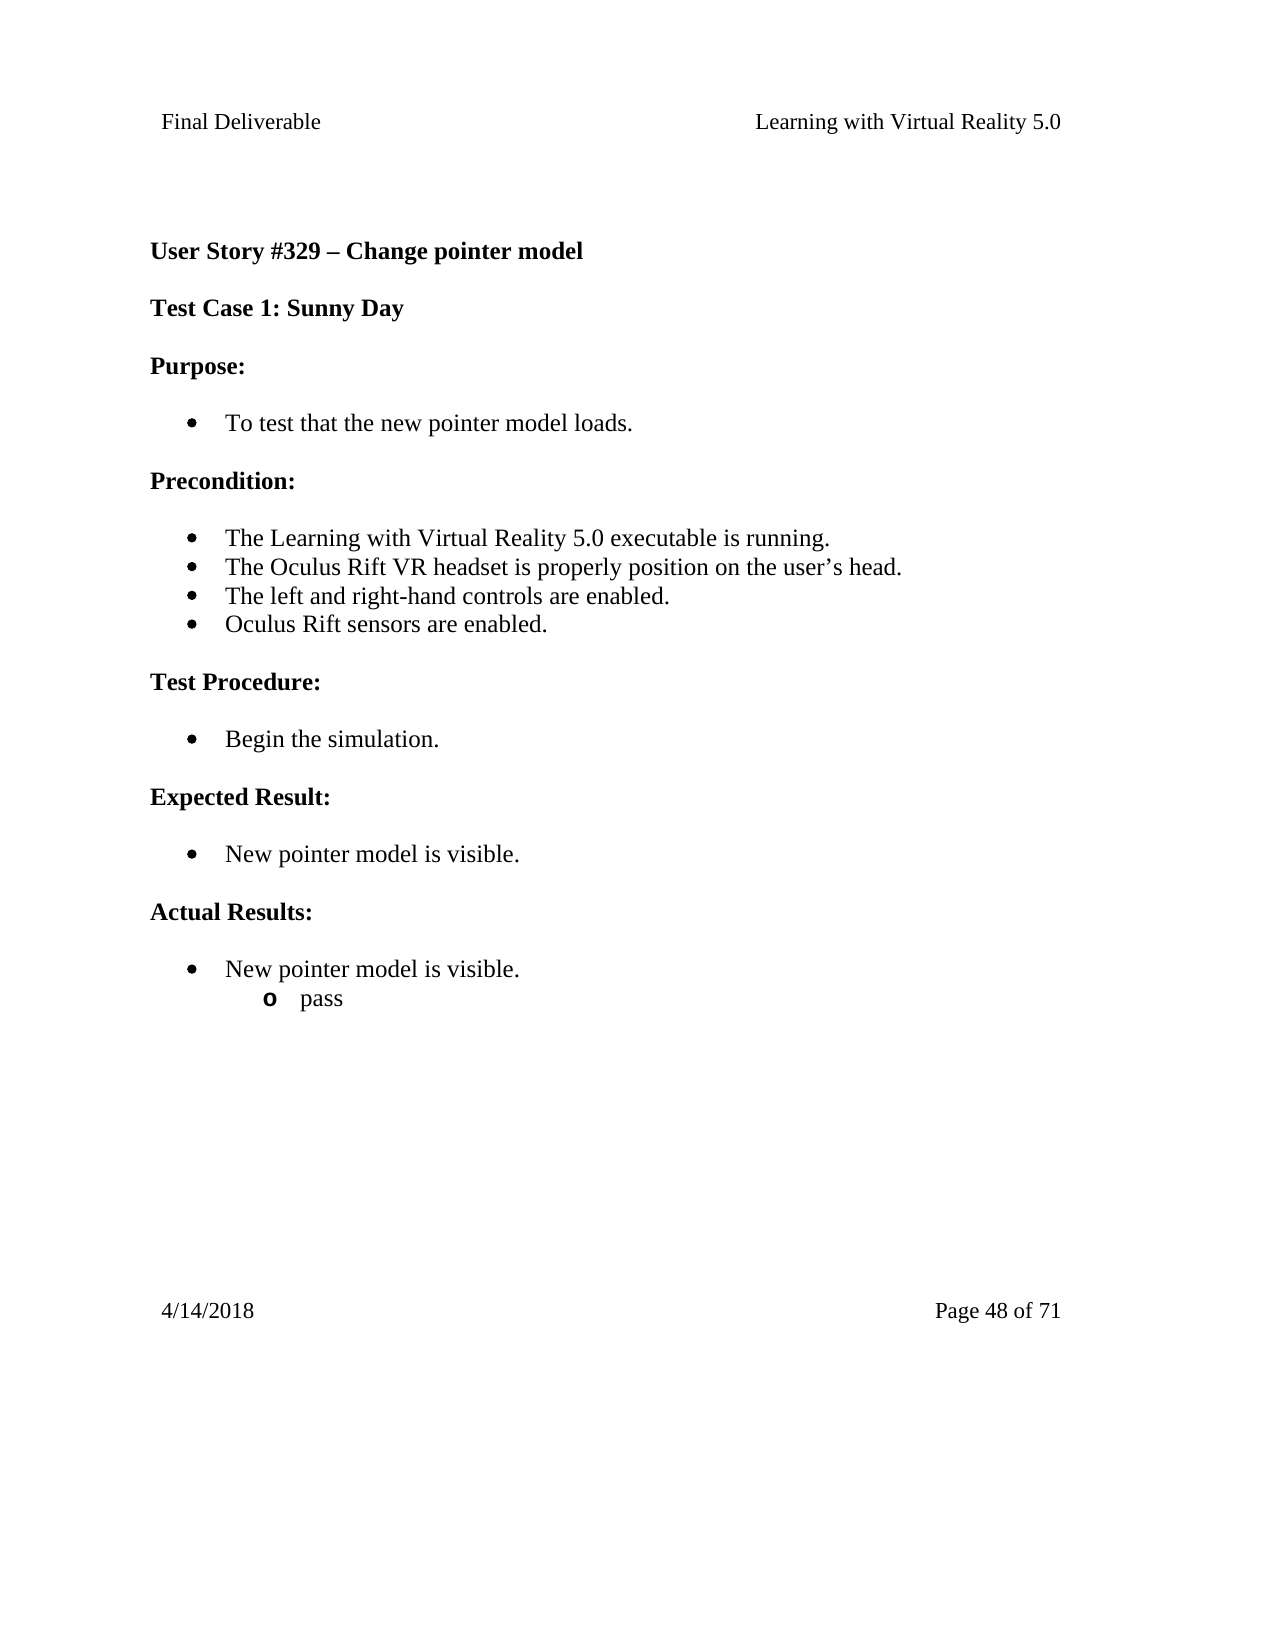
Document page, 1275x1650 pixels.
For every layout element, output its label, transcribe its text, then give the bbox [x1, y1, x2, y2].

list The Oculus Rift VR headset is properly position on the user’s head. [187, 552, 1125, 581]
text Test Case 1: Sunny Day [150, 293, 1125, 322]
list The Learning with Virtual Reality 5.0 executable is running. [187, 523, 1125, 552]
text User Story #329 – Change pointer model [150, 236, 1125, 264]
text Purpose: [150, 351, 1125, 379]
list pass [262, 983, 1125, 1014]
list Begin the simulation. [187, 724, 1125, 753]
text Expected Result: [150, 782, 1125, 811]
list The left and right-hand controls are enabled. [187, 581, 1125, 609]
list New pointer model is visible. [187, 839, 1125, 868]
list New pointer model is visible. [187, 954, 1125, 983]
text Actual Results: [150, 897, 1125, 926]
text Precondition: [150, 466, 1125, 494]
text Test Procedure: [150, 667, 1125, 696]
list Oculus Rift sensors are enabled. [187, 609, 1125, 638]
list To test that the new pointer model loads. [187, 408, 1125, 437]
